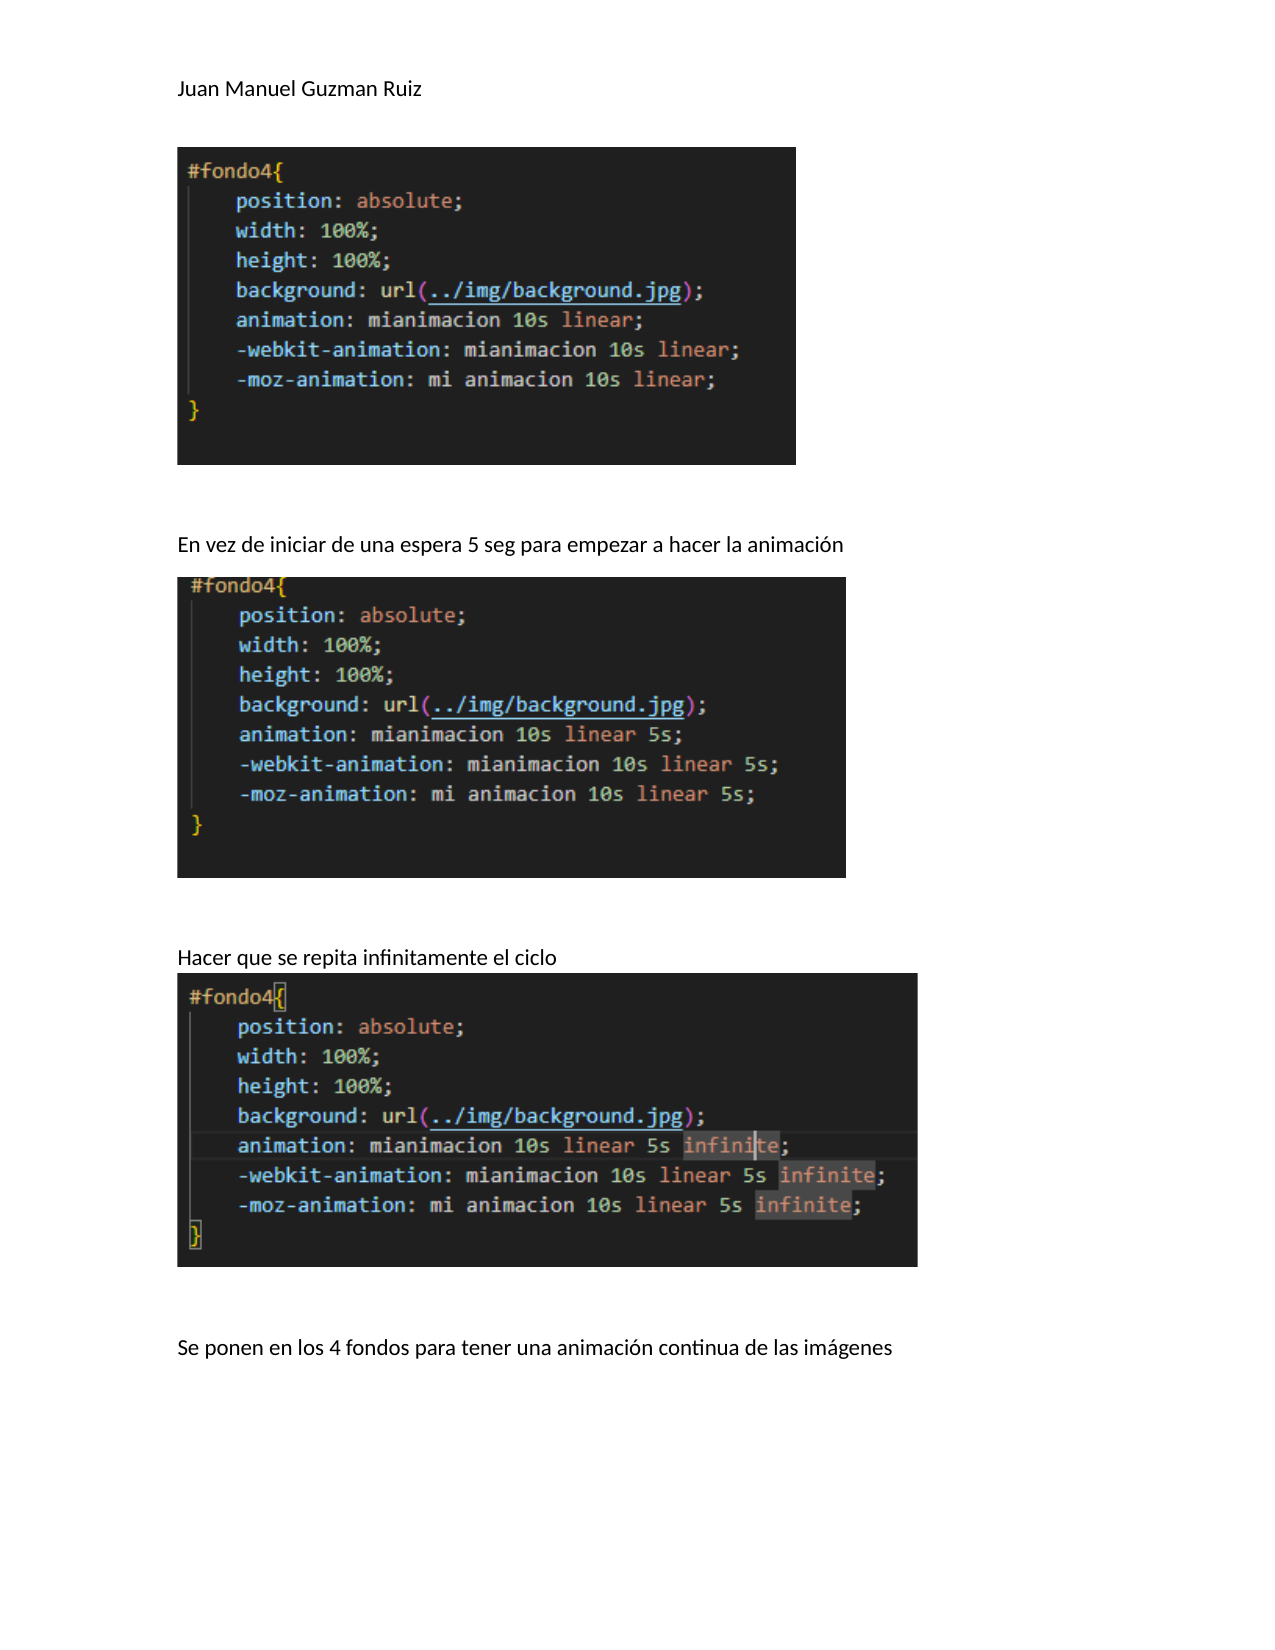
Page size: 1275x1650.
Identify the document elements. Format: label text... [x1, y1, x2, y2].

text En vez de iniciar de una espera 5 seg para empezar a hacer la animación [177, 531, 1098, 558]
picture [177, 577, 846, 878]
picture [177, 147, 796, 465]
picture [177, 973, 918, 1267]
text Se ponen en los 4 fondos para tener una animación continua de las imágenes [177, 1333, 1098, 1361]
